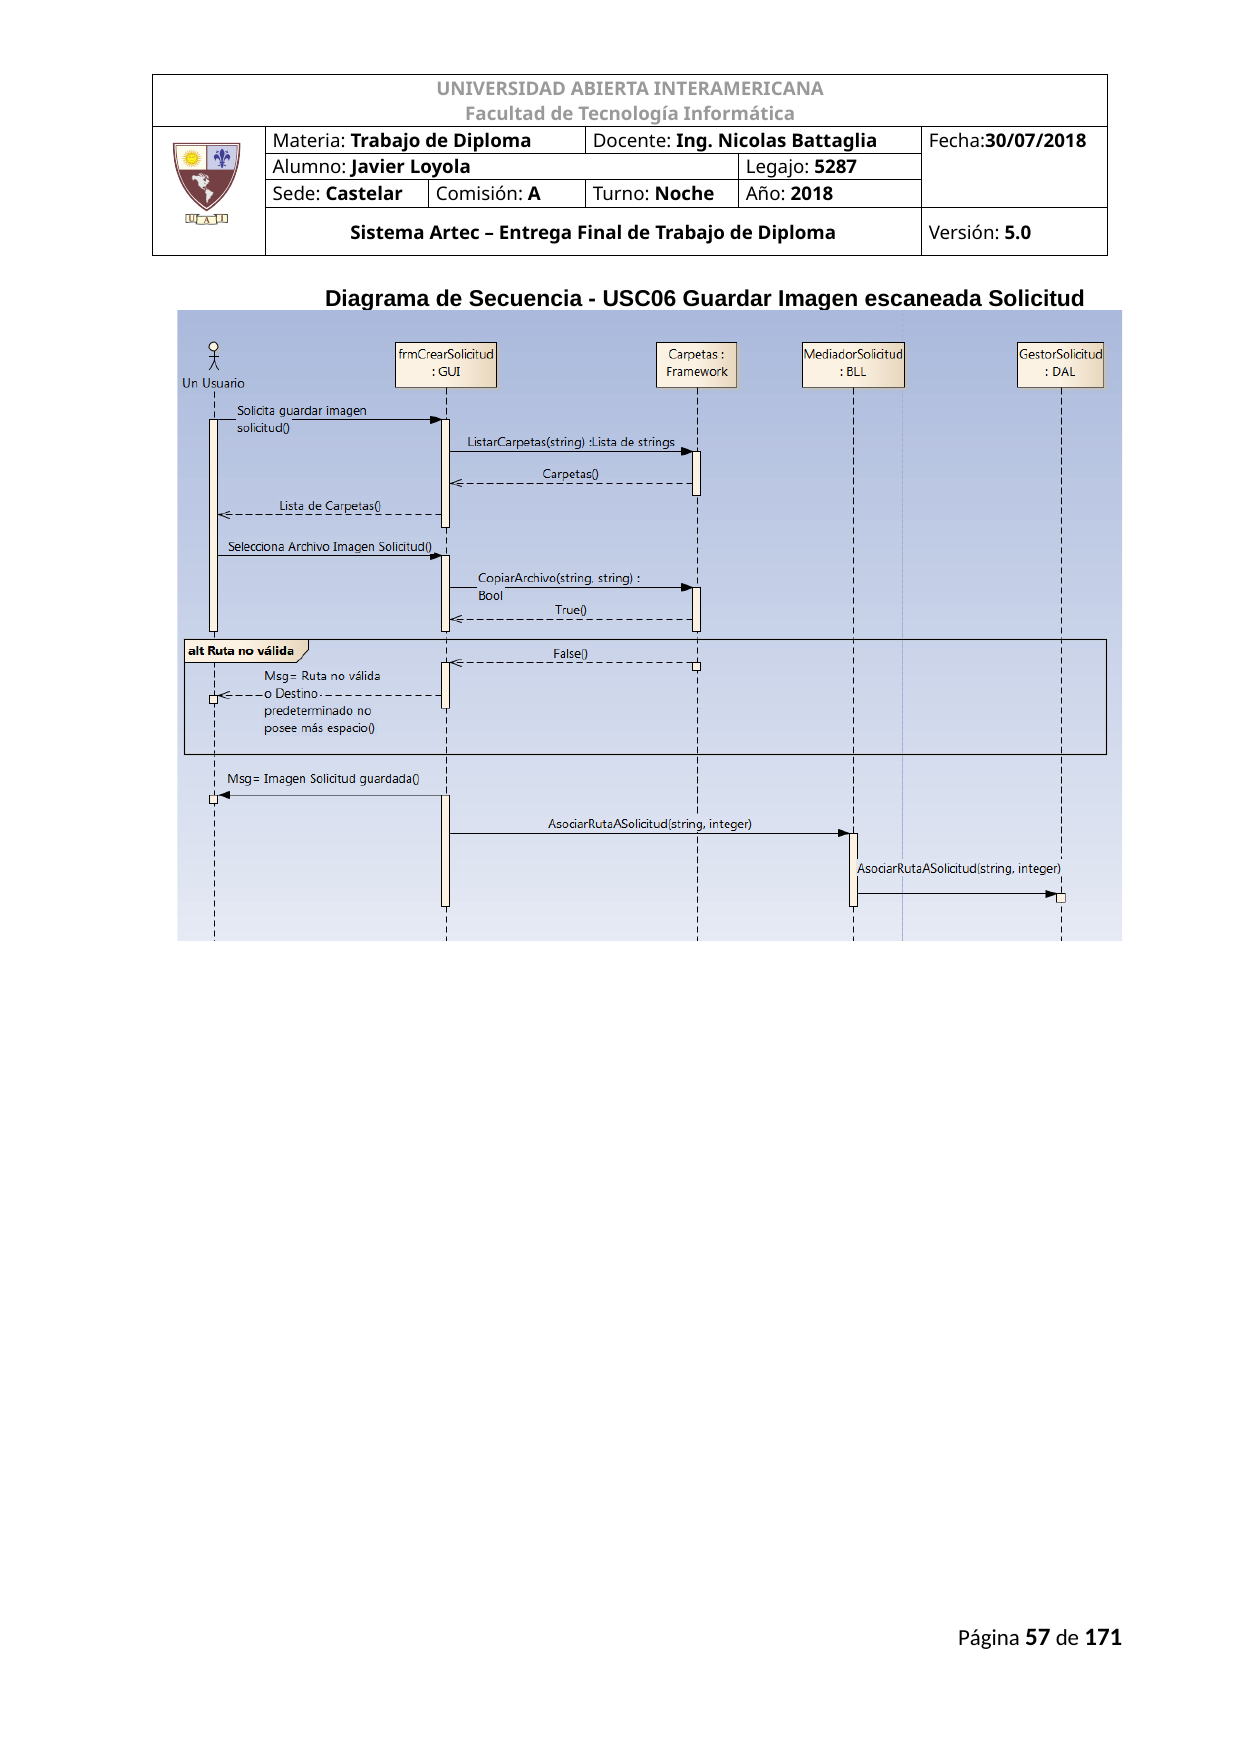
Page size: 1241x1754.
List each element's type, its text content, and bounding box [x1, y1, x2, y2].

picture [177, 310, 1123, 941]
text Diagrama de Secuencia - USC06 Guardar Imagen escaneada Solicitud [251, 284, 1122, 310]
picture [157, 136, 257, 228]
